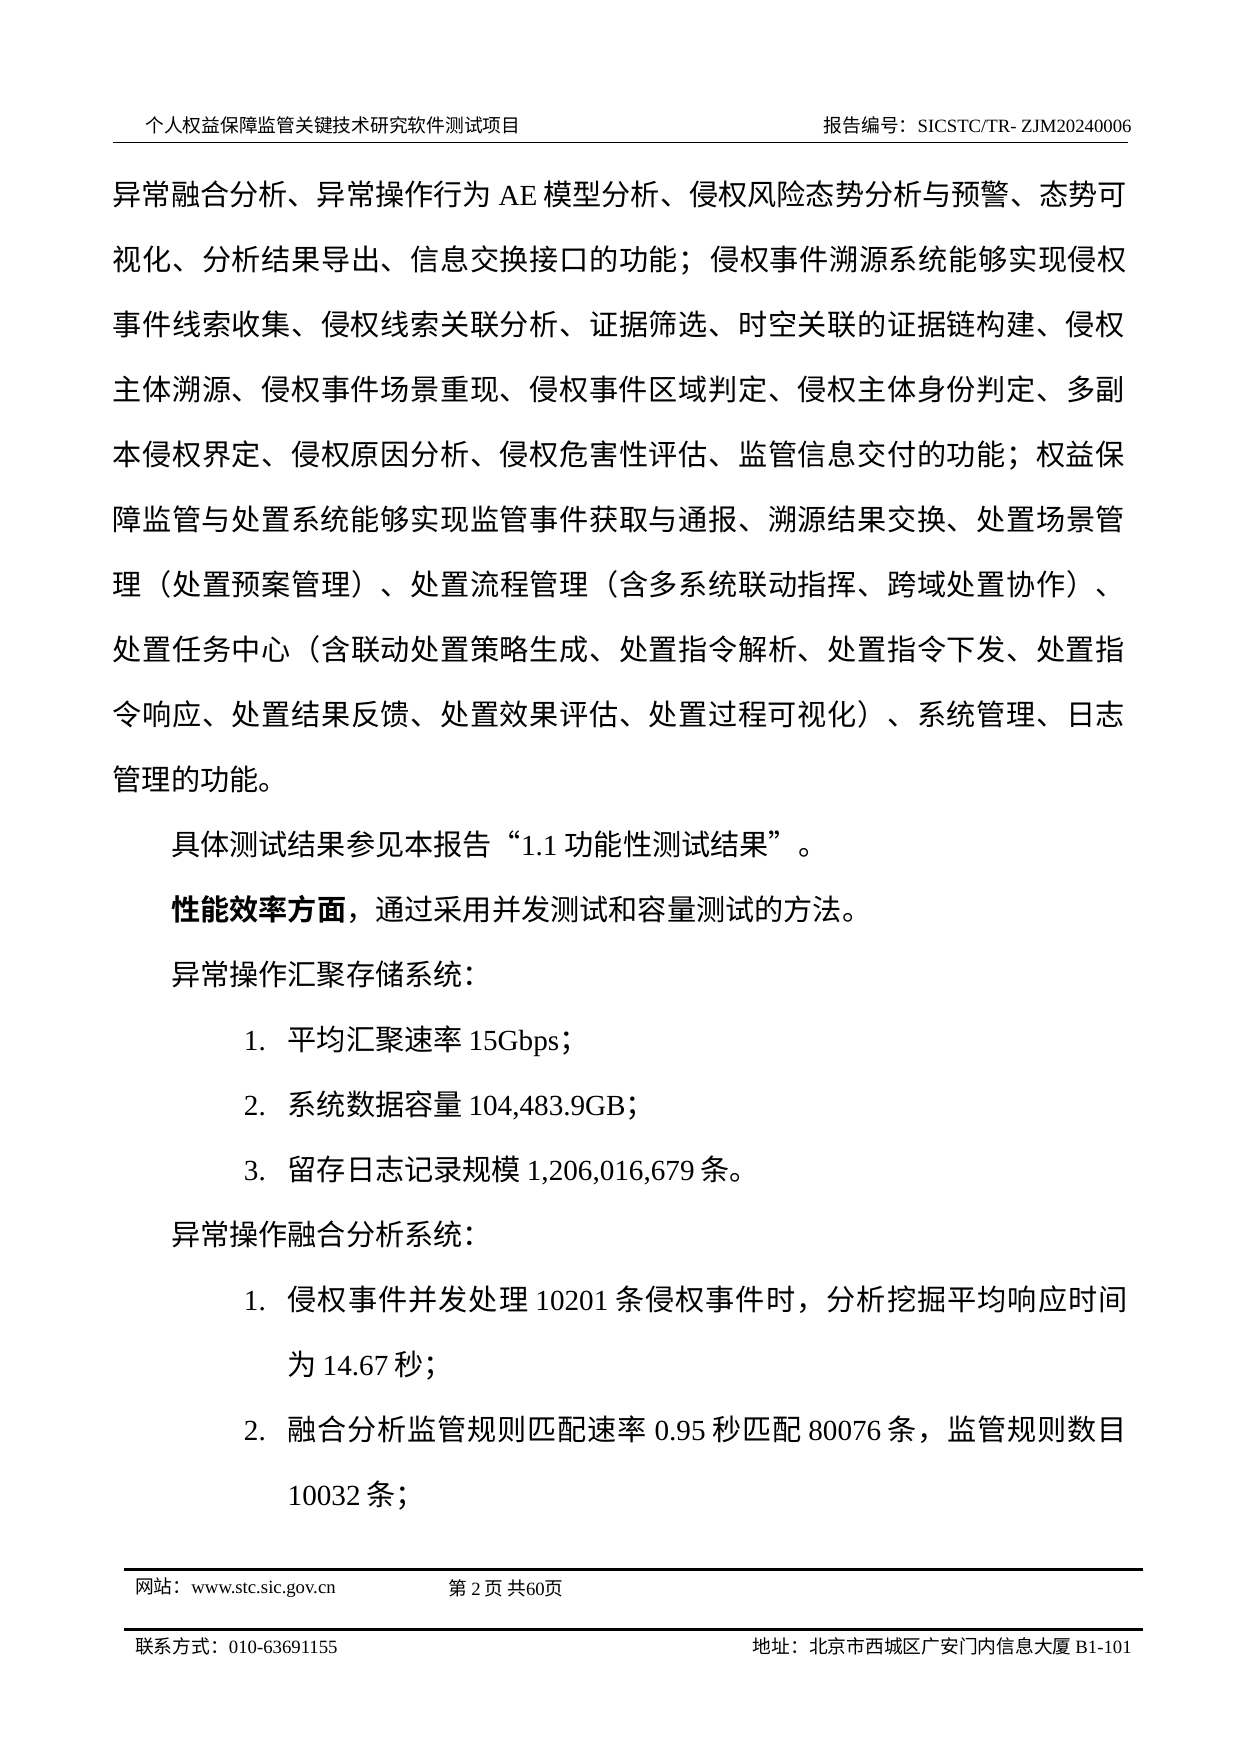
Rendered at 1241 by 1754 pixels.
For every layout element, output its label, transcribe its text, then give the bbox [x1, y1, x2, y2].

text 异常操作融合分析系统： [127, 1200, 1128, 1265]
text 异常操作汇聚存储系统： [112, 940, 1128, 1005]
list 侵权事件并发处理10201条侵权事件时，分析挖掘平均响应时间为14.67秒； [244, 1265, 1128, 1395]
list 留存日志记录规模1,206,016,679条。 [244, 1135, 1128, 1200]
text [112, 160, 1128, 810]
text 具体测试结果参见本报告“1.1 功能性测试结果”。 [112, 810, 1128, 875]
list 系统数据容量104,483.9GB； [244, 1070, 1128, 1135]
list 平均汇聚速率15Gbps； [244, 1005, 1128, 1070]
list 融合分析监管规则匹配速率0.95秒匹配80076条，监管规则数目10032条； [244, 1395, 1128, 1525]
text 性能效率方面，通过采用并发测试和容量测试的方法。 [112, 875, 1128, 940]
